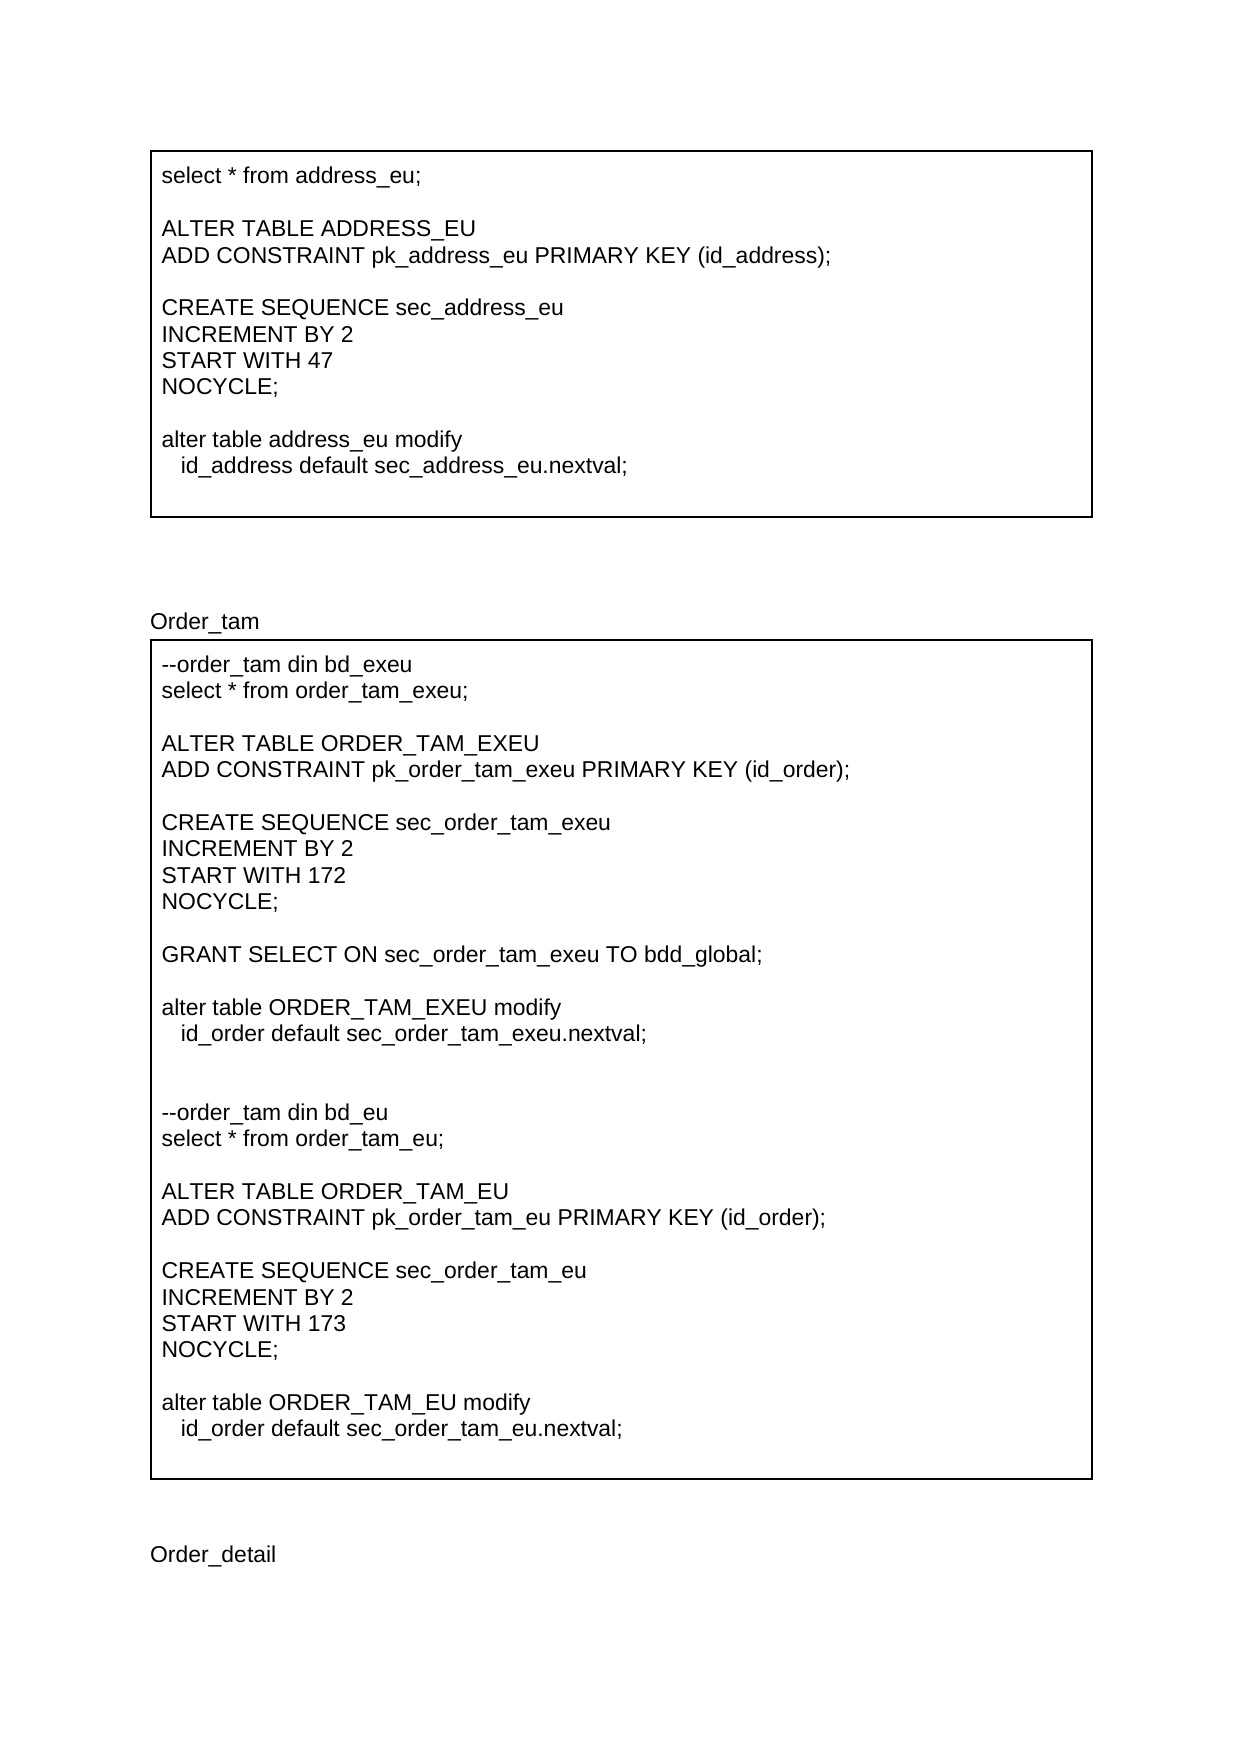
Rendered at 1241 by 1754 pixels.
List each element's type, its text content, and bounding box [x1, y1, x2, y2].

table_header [152, 152, 1091, 516]
text Order_tam [150, 608, 1090, 634]
text Order_detail [150, 1541, 1090, 1567]
table_header --order_tam din bd_exeu select * from order_tam_exeu; ALTER TABLE ORDER_TAM_EXEU ADD CONSTRAINT pk_order_tam_exeu PRIMARY KEY (id_order); CREATE SEQUENCE sec_order_tam_exeu INCREMENT BY 2 START WITH 172 NOCYCLE; GRANT SELECT ON sec_order_tam_exeu TO bdd_global; alter table ORDER_TAM_EXEU modify id_order default sec_order_tam_exeu.nextval; --order_tam din bd_eu select * from order_tam_eu; ALTER TABLE ORDER_TAM_EU ADD CONSTRAINT pk_order_tam_eu PRIMARY KEY (id_order); CREATE SEQUENCE sec_order_tam_eu INCREMENT BY 2 START WITH 173 NOCYCLE; alter table ORDER_TAM_EU modify id_order default sec_order_tam_eu.nextval; [152, 641, 1091, 1478]
